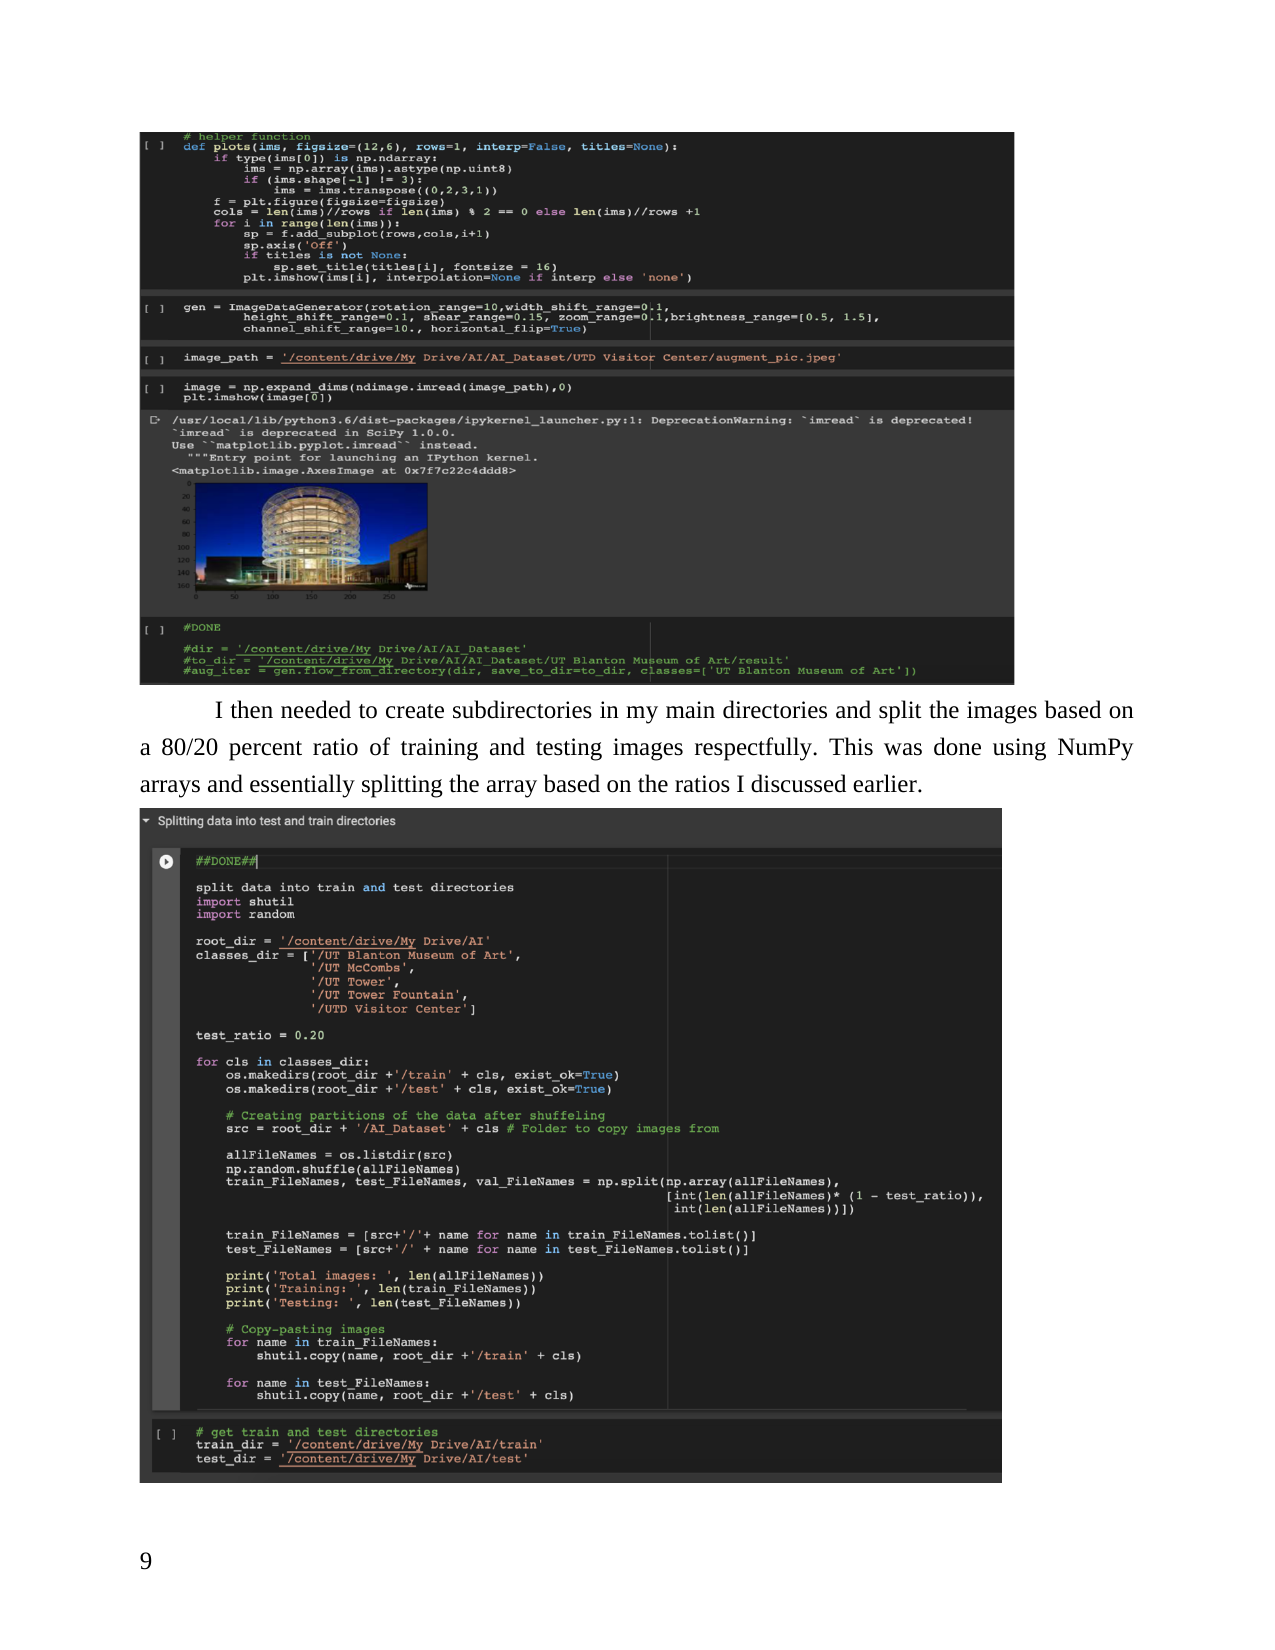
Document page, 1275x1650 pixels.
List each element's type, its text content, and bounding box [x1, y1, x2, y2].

text I then needed to create subdirectories in my main directories and split the images based on a 80/20 percent ratio of training and testing images respectfully. This was done using NumPy arrays and essentially splitting the array based on the ratios I discussed earlier. [139, 695, 1136, 798]
picture [139, 808, 1002, 1483]
picture [139, 132, 1015, 685]
